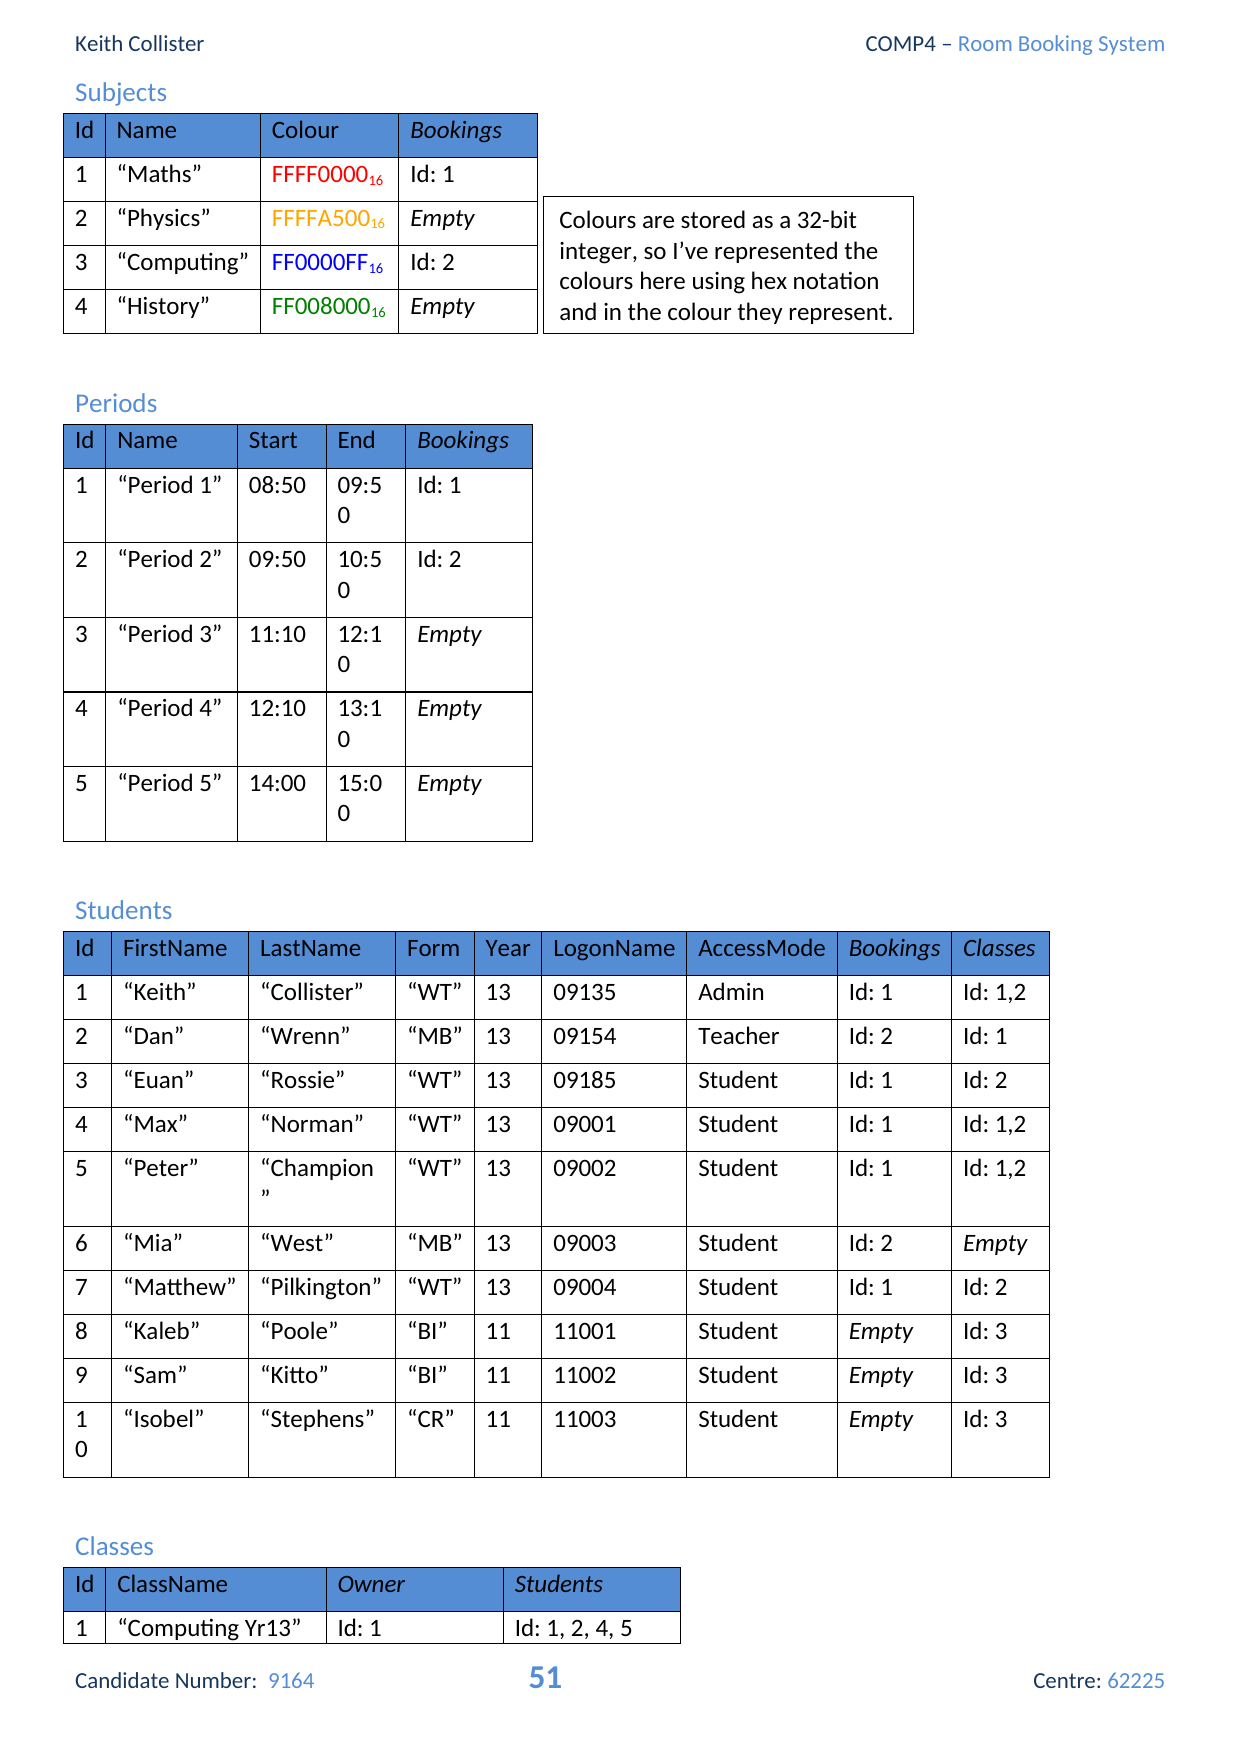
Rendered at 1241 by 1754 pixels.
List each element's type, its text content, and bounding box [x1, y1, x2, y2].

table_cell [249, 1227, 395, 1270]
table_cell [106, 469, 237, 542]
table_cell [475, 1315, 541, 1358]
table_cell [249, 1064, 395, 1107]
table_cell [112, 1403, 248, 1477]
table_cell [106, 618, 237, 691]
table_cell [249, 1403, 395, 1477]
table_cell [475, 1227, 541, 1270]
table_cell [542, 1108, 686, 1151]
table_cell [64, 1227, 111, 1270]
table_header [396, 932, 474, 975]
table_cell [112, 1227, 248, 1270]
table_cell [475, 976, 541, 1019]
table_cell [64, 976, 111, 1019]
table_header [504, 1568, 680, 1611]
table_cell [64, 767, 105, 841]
subtitle Subjects [75, 75, 1165, 108]
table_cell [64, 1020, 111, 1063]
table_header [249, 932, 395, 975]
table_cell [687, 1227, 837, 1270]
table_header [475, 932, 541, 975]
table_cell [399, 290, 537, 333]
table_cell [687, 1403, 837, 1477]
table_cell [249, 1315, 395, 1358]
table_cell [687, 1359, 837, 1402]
subtitle Students [75, 893, 1165, 926]
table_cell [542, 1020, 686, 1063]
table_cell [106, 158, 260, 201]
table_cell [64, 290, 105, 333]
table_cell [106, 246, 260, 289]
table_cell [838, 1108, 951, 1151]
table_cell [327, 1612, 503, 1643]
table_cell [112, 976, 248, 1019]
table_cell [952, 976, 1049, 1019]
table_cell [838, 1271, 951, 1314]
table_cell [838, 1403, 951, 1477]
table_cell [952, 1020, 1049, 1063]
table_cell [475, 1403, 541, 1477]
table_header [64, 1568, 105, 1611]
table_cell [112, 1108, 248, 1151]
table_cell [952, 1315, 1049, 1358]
subtitle Periods [75, 386, 1165, 419]
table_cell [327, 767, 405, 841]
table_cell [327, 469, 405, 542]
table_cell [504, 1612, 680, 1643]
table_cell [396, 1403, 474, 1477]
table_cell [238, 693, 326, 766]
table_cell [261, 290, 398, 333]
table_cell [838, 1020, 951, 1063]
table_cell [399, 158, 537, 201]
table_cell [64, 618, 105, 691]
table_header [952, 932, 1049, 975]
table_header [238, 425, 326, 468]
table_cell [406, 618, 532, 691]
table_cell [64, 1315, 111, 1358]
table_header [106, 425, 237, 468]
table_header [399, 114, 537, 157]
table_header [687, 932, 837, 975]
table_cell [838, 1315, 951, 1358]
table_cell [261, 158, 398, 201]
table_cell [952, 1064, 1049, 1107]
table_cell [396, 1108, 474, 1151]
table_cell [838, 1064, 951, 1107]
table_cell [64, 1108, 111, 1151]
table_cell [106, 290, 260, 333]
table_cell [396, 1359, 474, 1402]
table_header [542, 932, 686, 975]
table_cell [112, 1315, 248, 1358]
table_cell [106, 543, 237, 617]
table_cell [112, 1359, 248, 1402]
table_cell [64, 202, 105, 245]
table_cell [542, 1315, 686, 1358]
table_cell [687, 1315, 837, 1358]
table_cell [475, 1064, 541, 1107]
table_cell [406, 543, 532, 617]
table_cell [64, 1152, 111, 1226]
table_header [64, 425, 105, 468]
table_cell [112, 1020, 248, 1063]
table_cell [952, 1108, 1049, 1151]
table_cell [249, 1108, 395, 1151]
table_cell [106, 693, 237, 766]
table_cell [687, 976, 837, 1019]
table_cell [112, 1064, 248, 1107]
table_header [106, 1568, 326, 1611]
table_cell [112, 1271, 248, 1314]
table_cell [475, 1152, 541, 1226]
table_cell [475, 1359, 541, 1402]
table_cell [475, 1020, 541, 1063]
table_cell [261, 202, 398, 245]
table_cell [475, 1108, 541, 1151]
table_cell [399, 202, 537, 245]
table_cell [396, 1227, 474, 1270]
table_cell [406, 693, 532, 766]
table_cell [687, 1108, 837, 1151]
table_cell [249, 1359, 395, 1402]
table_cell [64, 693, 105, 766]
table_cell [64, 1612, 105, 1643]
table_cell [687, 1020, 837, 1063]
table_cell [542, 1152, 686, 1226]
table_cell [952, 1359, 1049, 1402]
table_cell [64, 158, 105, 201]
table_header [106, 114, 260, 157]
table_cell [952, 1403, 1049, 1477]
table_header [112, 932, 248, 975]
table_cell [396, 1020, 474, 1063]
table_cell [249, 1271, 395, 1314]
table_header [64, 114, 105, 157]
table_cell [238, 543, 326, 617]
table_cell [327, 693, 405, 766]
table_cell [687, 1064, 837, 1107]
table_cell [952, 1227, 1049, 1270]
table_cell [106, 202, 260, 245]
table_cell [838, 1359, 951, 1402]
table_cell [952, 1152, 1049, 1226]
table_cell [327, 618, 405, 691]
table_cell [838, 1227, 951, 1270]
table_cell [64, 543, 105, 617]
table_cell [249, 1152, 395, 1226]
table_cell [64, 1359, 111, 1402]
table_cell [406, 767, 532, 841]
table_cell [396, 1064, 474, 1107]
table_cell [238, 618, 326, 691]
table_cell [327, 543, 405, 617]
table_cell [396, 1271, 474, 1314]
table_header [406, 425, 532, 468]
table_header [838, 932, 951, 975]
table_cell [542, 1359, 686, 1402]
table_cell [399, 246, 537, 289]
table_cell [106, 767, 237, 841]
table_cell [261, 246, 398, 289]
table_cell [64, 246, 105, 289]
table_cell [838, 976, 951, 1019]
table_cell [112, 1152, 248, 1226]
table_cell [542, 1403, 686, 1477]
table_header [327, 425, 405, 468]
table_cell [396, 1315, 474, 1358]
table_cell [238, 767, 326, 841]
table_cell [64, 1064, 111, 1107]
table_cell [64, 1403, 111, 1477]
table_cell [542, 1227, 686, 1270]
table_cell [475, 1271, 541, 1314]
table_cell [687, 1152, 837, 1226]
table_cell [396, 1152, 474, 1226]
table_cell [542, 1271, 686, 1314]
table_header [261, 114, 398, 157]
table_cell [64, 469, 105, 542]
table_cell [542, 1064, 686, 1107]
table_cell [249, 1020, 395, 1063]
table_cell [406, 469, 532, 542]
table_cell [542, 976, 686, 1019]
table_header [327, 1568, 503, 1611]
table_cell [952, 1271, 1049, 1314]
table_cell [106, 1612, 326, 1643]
subtitle Classes [75, 1529, 1165, 1562]
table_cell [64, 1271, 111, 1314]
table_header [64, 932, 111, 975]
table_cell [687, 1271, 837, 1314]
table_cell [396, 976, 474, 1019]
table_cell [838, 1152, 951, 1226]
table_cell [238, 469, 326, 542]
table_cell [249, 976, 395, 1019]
